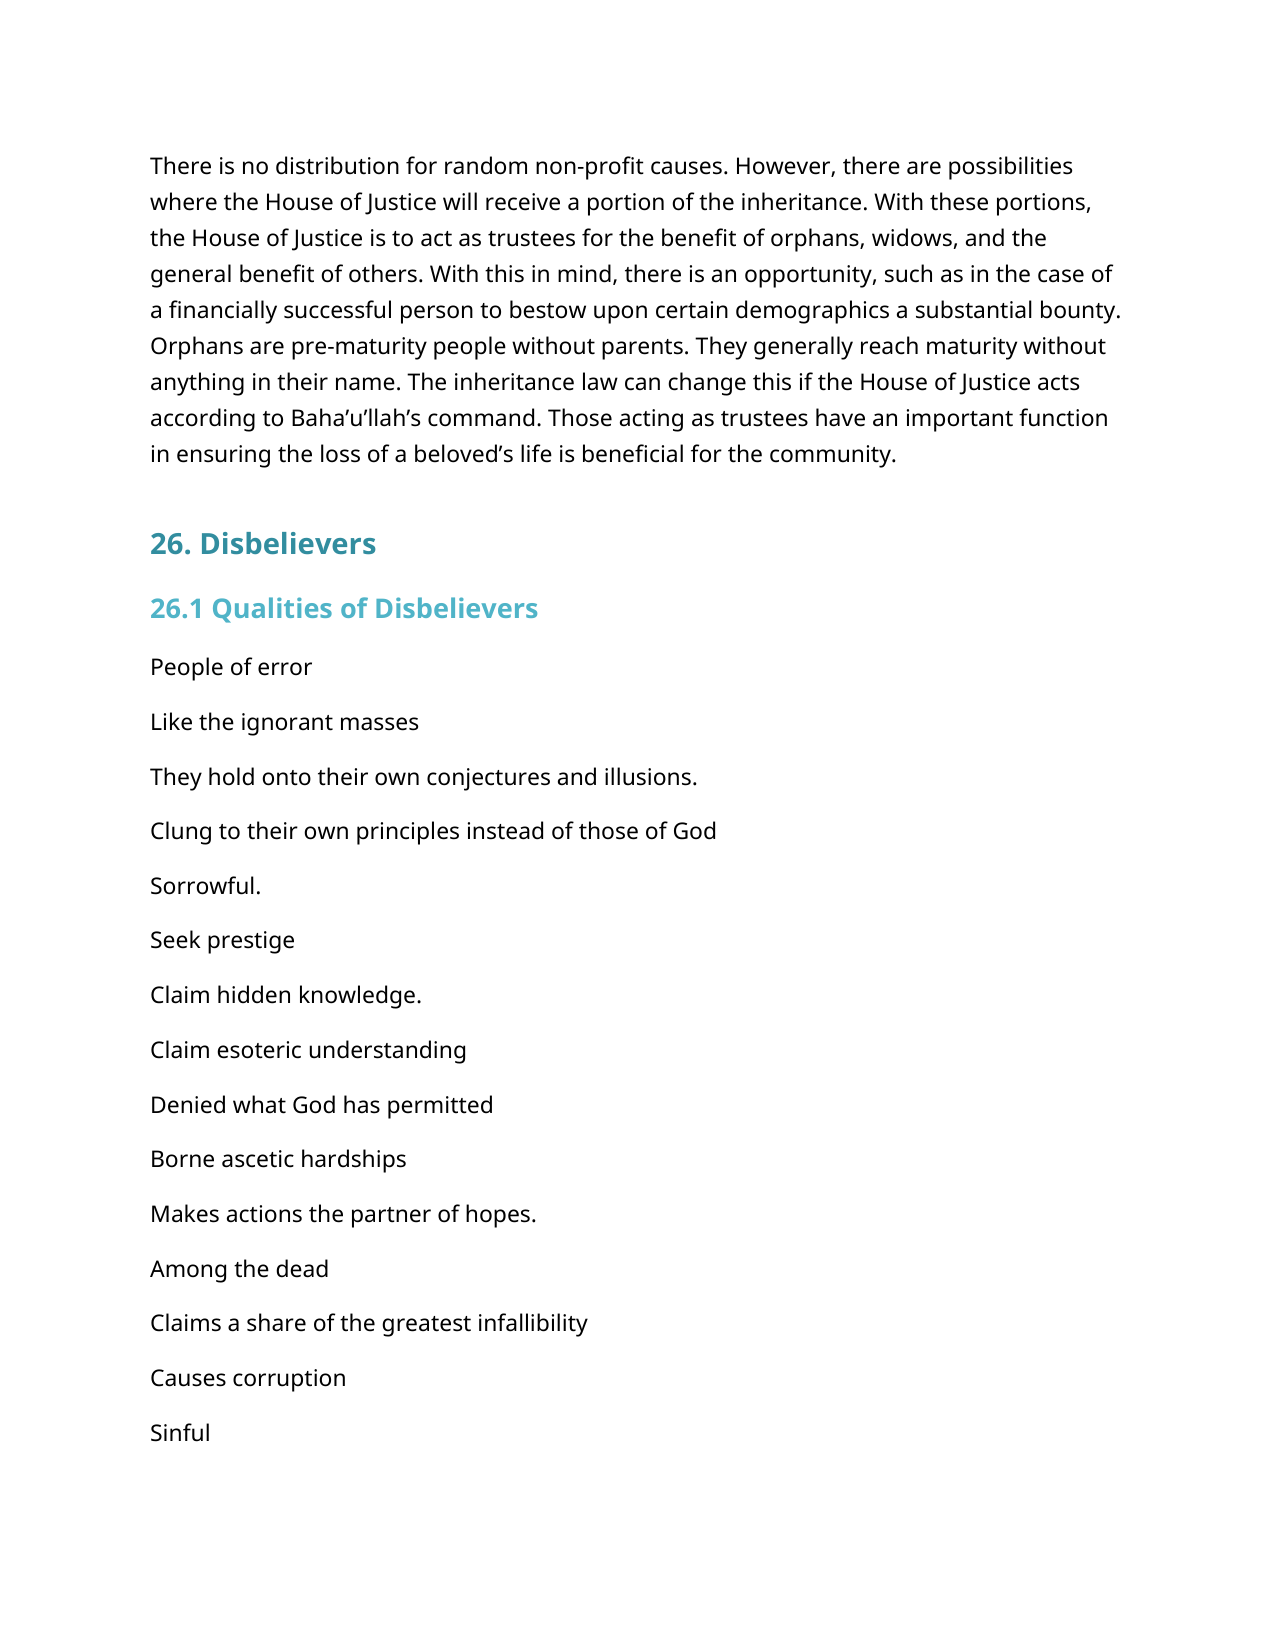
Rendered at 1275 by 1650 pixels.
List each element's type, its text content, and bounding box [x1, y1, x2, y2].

text Denied what God has permitted [150, 1088, 1125, 1120]
text Claim esoteric understanding [150, 1034, 1125, 1065]
text People of error [150, 651, 1125, 682]
text Claim hidden knowledge. [150, 979, 1125, 1010]
text Claims a share of the greatest infallibility [150, 1307, 1125, 1338]
text They hold onto their own conjectures and illusions. [150, 760, 1125, 792]
text Among the dead [150, 1253, 1125, 1284]
text Sorrowful. [150, 870, 1125, 901]
text Like the ignorant masses [150, 706, 1125, 737]
subtitle 26.1 Qualities of Disbelievers [150, 590, 1125, 627]
text Causes corruption [150, 1362, 1125, 1393]
text Borne ascetic hardships [150, 1143, 1125, 1174]
subtitle 26. Disbelievers [150, 523, 1125, 563]
text Clung to their own principles instead of those of God [150, 815, 1125, 846]
text Sinful [150, 1417, 1125, 1448]
text There is no distribution for random non-profit causes. However, there are possibilities where the House of Justice will receive a portion of the inheritance. With these portions, the House of Justice is to act as trustees for the benefit of orphans, widows, and the general benefit of others. With this in mind, there is an opportunity, such as in the case of a financially successful person to bestow upon certain demographics a substantial bounty. Orphans are pre-maturity people without parents. They generally reach maturity without anything in their name. The inheritance law can change this if the House of Justice acts according to Baha’u’llah’s command. Those acting as trustees have an important function in ensuring the loss of a beloved’s life is beneficial for the community. [150, 150, 1125, 469]
text Makes actions the partner of hopes. [150, 1198, 1125, 1229]
text Seek prestige [150, 924, 1125, 956]
